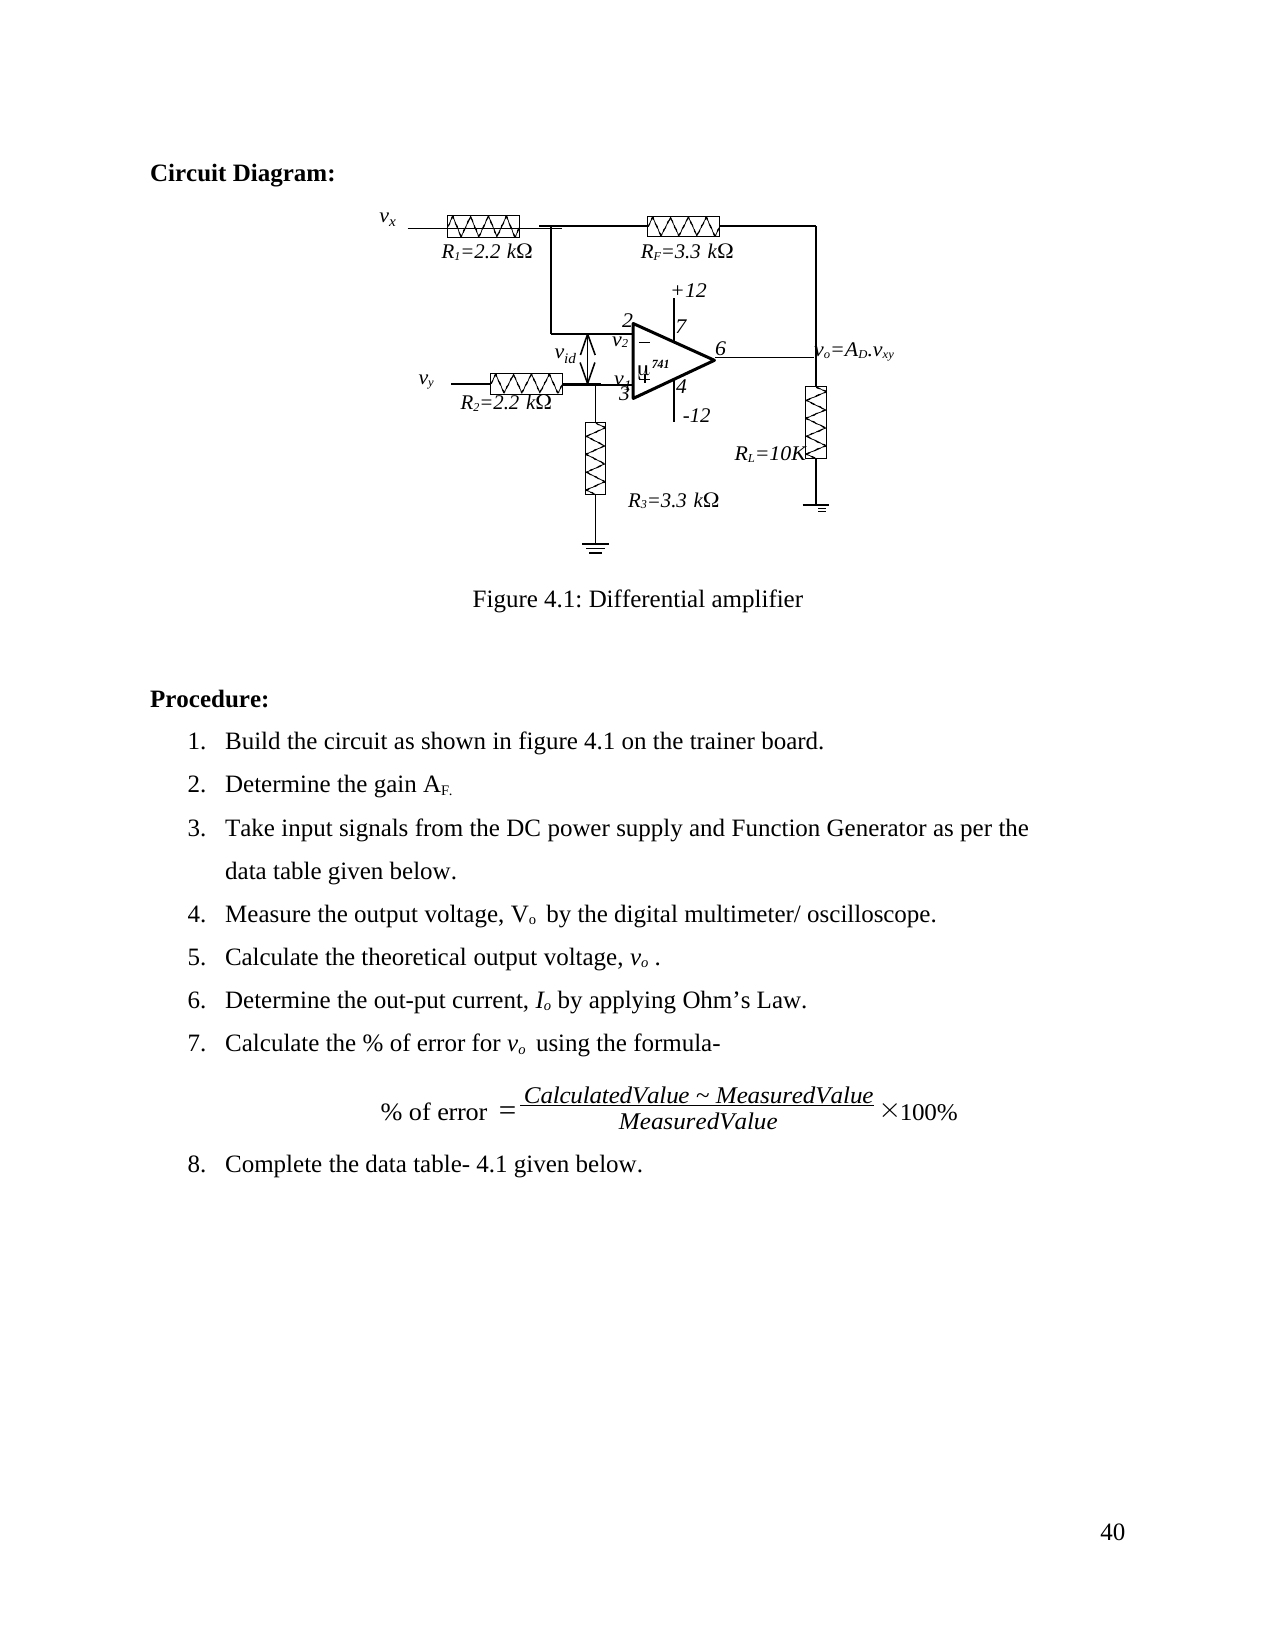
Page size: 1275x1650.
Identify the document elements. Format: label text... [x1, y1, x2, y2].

list Measure the output voltage, Vo by the digital multimeter/ oscilloscope. [187, 899, 1194, 928]
picture [648, 231, 719, 236]
text R1=2.2 k RF=3.3 k [441, 239, 1194, 263]
text 6 vo=AD.vxy [715, 336, 1194, 361]
text v1  [614, 349, 652, 382]
list Calculate the % of error for vo using the formula- [187, 1028, 1194, 1057]
subtitle Procedure: [150, 684, 1194, 713]
text RL=10K [734, 441, 1194, 465]
list Complete the data table- 4.1 given below. [187, 1149, 1194, 1177]
text vx [379, 203, 1194, 231]
text % of error  CalculatedValue ~ MeasuredValue 100% [230, 1075, 1108, 1111]
picture [448, 231, 519, 237]
text 741 [654, 357, 670, 371]
subtitle Circuit Diagram: [150, 158, 339, 187]
list Take input signals from the DC power supply and Function Generator as per the data table given below. [187, 813, 1076, 884]
picture [586, 423, 605, 488]
text v2 [612, 332, 652, 349]
text MeasuredValue [619, 1111, 1194, 1134]
text R2=2.2 k [460, 389, 577, 415]
text 7 [675, 314, 711, 338]
list Build the circuit as shown in figure 4.1 on the trainer board. [187, 726, 1194, 755]
text vy [418, 368, 577, 389]
list Calculate the theoretical output voltage, vo . [187, 942, 1194, 971]
picture [806, 387, 826, 441]
text +12 [668, 278, 709, 302]
text -12 [683, 403, 711, 427]
text R3=3.3 k [252, 488, 1194, 512]
text 3 [619, 382, 652, 405]
text 4 [676, 374, 711, 398]
list Determine the out-put current, Io by applying Ohm’s Law. [187, 985, 1194, 1014]
text 2 [622, 312, 652, 332]
list Determine the gain AF. [187, 769, 1194, 798]
text Figure 4.1: Differential amplifier [230, 584, 1046, 613]
text vid [554, 344, 577, 368]
